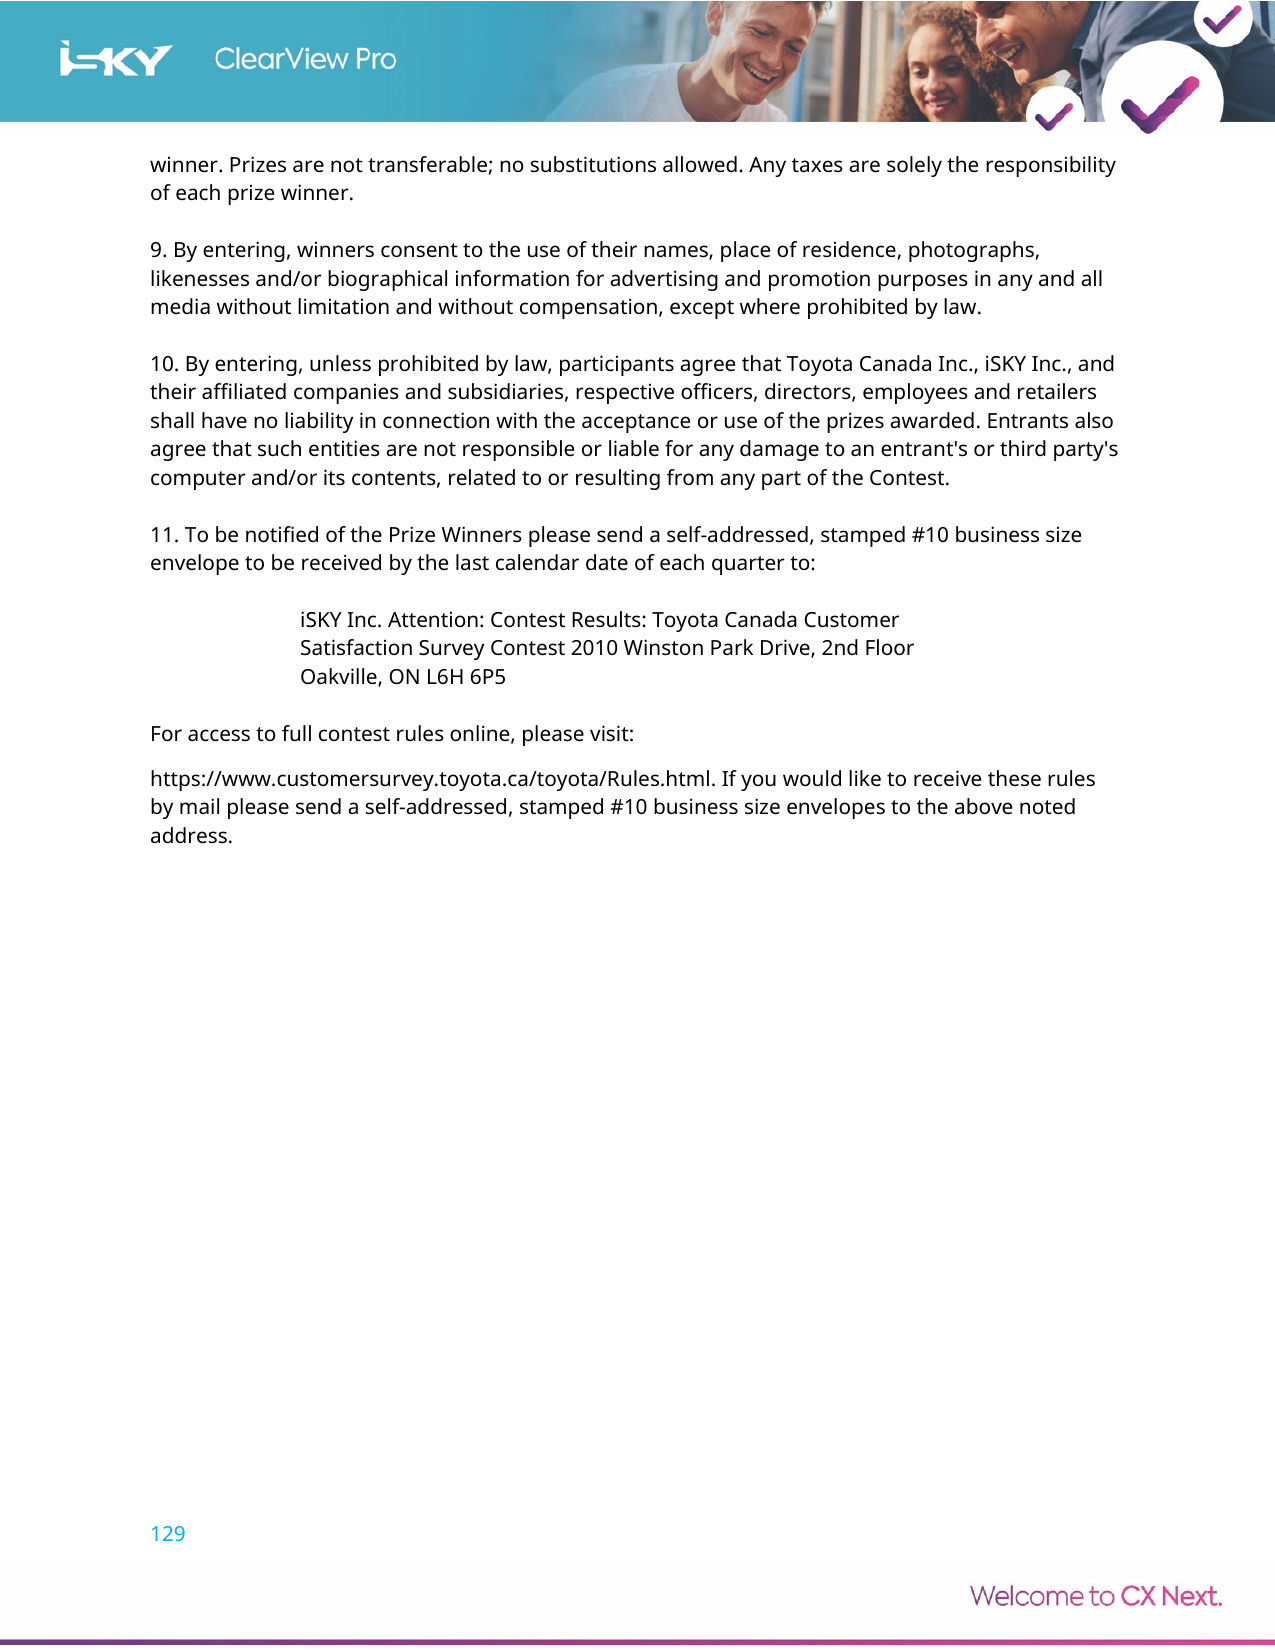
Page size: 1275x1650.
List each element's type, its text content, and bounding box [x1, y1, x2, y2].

text For access to full contest rules online, please visit: [150, 719, 1125, 747]
text 10. By entering, unless prohibited by law, participants agree that Toyota Canada Inc., iSKY Inc., and their affiliated companies and subsidiaries, respective officers, directors, employees and retailers shall have no liability in connection with the acceptance or use of the prizes awarded. Entrants also agree that such entities are not responsible or liable for any damage to an entrant's or third party's computer and/or its contents, related to or resulting from any part of the Contest. [150, 349, 1125, 491]
text https://www.customersurvey.toyota.ca/toyota/Rules.html. If you would like to receive these rules by mail please send a self-addressed, stamped #10 business size envelopes to the above noted address. [150, 764, 1125, 849]
text 9. By entering, winners consent to the use of their names, place of residence, photographs, likenesses and/or biographical information for advertising and promotion purposes in any and all media without limitation and without compensation, except where prohibited by law. [150, 235, 1125, 321]
picture [0, 1558, 1275, 1645]
text iSKY Inc. Attention: Contest Results: Toyota Canada Customer Satisfaction Survey Contest 2010 Winston Park Drive, 2nd Floor Oakville, ON L6H 6P5 [300, 605, 975, 690]
picture [0, 1, 1275, 139]
text 11. To be notified of the Prize Winners please send a self-addressed, stamped #10 business size envelope to be received by the last calendar date of each quarter to: [150, 520, 1125, 577]
